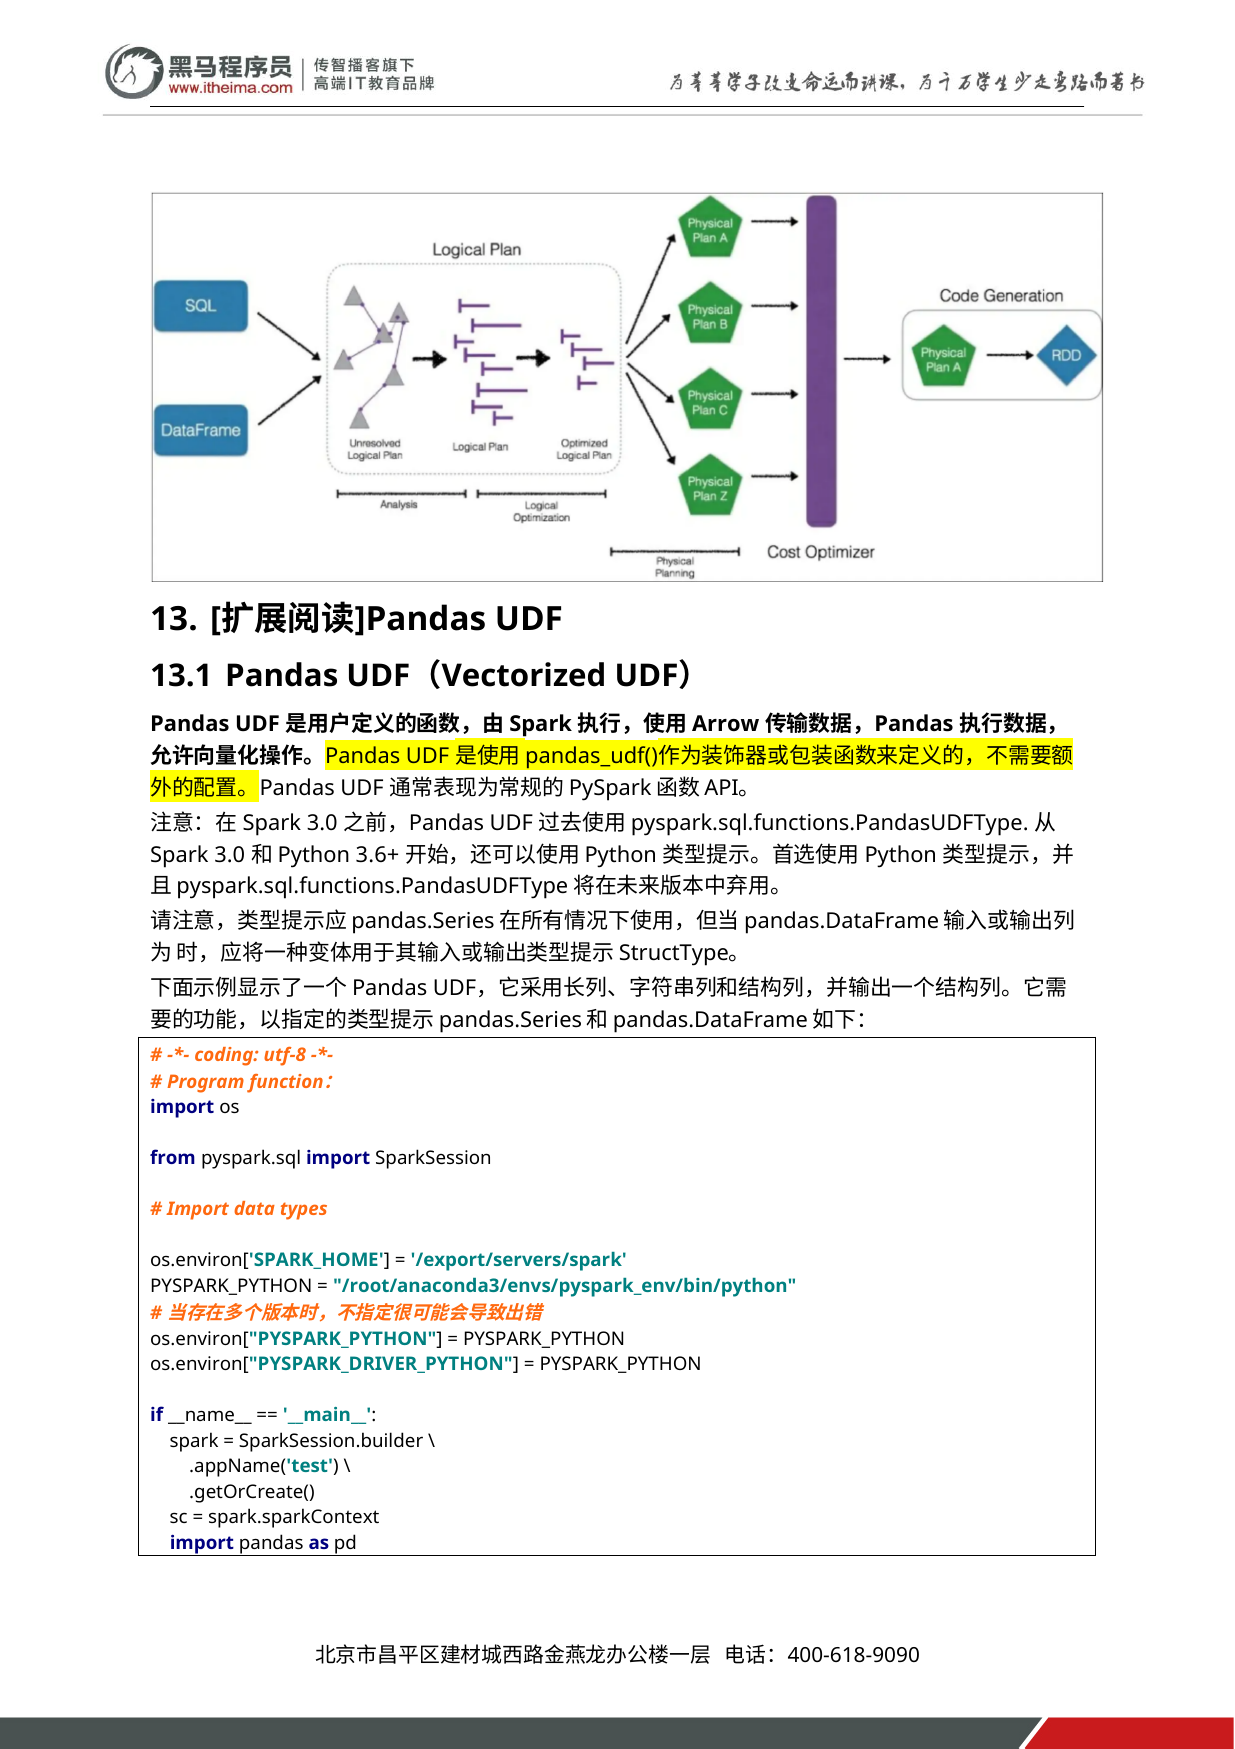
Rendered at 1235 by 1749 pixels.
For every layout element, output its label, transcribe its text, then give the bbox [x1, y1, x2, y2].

text 请注意，类型提示应pandas.Series在所有情况下使用，但当pandas.DataFrame输入或输出列为 时，应将一种变体用于其输入或输出类型提示StructType。 [150, 903, 1084, 967]
subtitle [扩展阅读]Pandas UDF [150, 592, 1084, 640]
picture [0, 1658, 1234, 1749]
text 注意：在 Spark 3.0 之前，Pandas UDF 过去使用pyspark.sql.functions.PandasUDFType. 从 Spark 3.0 和 Python 3.6+ 开始，还可以使用Python 类型提示。首选使用 Python 类型提示，并且pyspark.sql.functions.PandasUDFType将在未来版本中弃用。 [150, 805, 1084, 900]
picture [150, 191, 1104, 582]
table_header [139, 1038, 1095, 1554]
text 下面示例显示了一个 Pandas UDF，它采用长列、字符串列和结构列，并输出一个结构列。它需要的功能，以指定的类型提示pandas.Series和pandas.DataFrame如下： [150, 970, 1084, 1033]
text Pandas UDF 是用户定义的函数，由 Spark 执行，使用 Arrow 传输数据，Pandas 执行数据，允许向量化操作。Pandas UDF 是使用pandas_udf()作为装饰器或包装函数来定义的，不需要额外的配置。Pandas UDF 通常表现为常规的PySpark函数API。 [150, 706, 1084, 802]
subtitle Pandas UDF（Vectorized UDF） [150, 651, 1084, 696]
picture [0, 0, 1235, 123]
